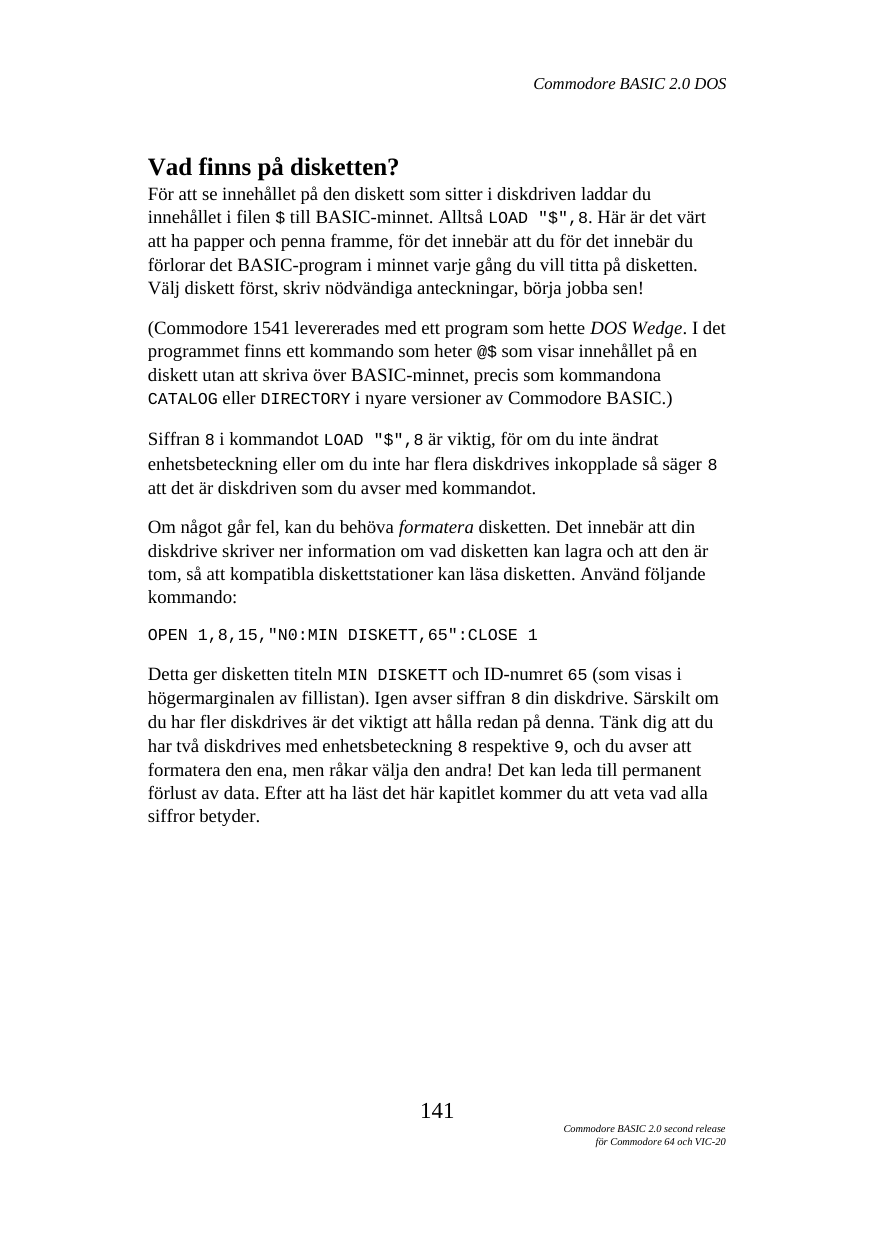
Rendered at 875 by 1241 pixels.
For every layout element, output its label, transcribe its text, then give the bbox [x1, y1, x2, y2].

text OPEN 1,8,15,"N0:MIN DISKETT,65":CLOSE 1 [148, 626, 726, 645]
text Siffran 8 i kommandot LOAD "$",8 är viktig, för om du inte ändrat enhetsbeteckning eller om du inte har flera diskdrives inkopplade så säger 8 att det är diskdriven som du avser med kommandot. [148, 428, 726, 498]
text Detta ger disketten titeln MIN DISKETT och ID-numret 65 (som visas i högermarginalen av fillistan). Igen avser siffran 8 din diskdrive. Särskilt om du har fler diskdrives är det viktigt att hålla redan på denna. Tänk dig att du har två diskdrives med enhetsbeteckning 8 respektive 9, och du avser att formatera den ena, men råkar välja den andra! Det kan leda till permanent förlust av data. Efter att ha läst det här kapitlet kommer du att veta vad alla siffror betyder. [148, 663, 726, 827]
subtitle Vad finns på disketten? [148, 152, 726, 181]
text (Commodore 1541 levererades med ett program som hette DOS Wedge. I det programmet finns ett kommando som heter @$ som visar innehållet på en diskett utan att skriva över BASIC-minnet, precis som kommandona CATALOG eller DIRECTORY i nyare versioner av Commodore BASIC.) [148, 317, 726, 410]
text Om något går fel, kan du behöva formatera disketten. Det innebär att din diskdrive skriver ner information om vad disketten kan lagra och att den är tom, så att kompatibla diskettstationer kan läsa disketten. Använd följande kommando: [148, 516, 726, 608]
text För att se innehållet på den diskett som sitter i diskdriven laddar du innehållet i filen $ till BASIC-minnet. Alltså LOAD "$",8. Här är det värt att ha papper och penna framme, för det innebär att du för det innebär du förlorar det BASIC-program i minnet varje gång du vill titta på disketten. Välj diskett först, skriv nödvändiga anteckningar, börja jobba sen! [148, 183, 726, 298]
